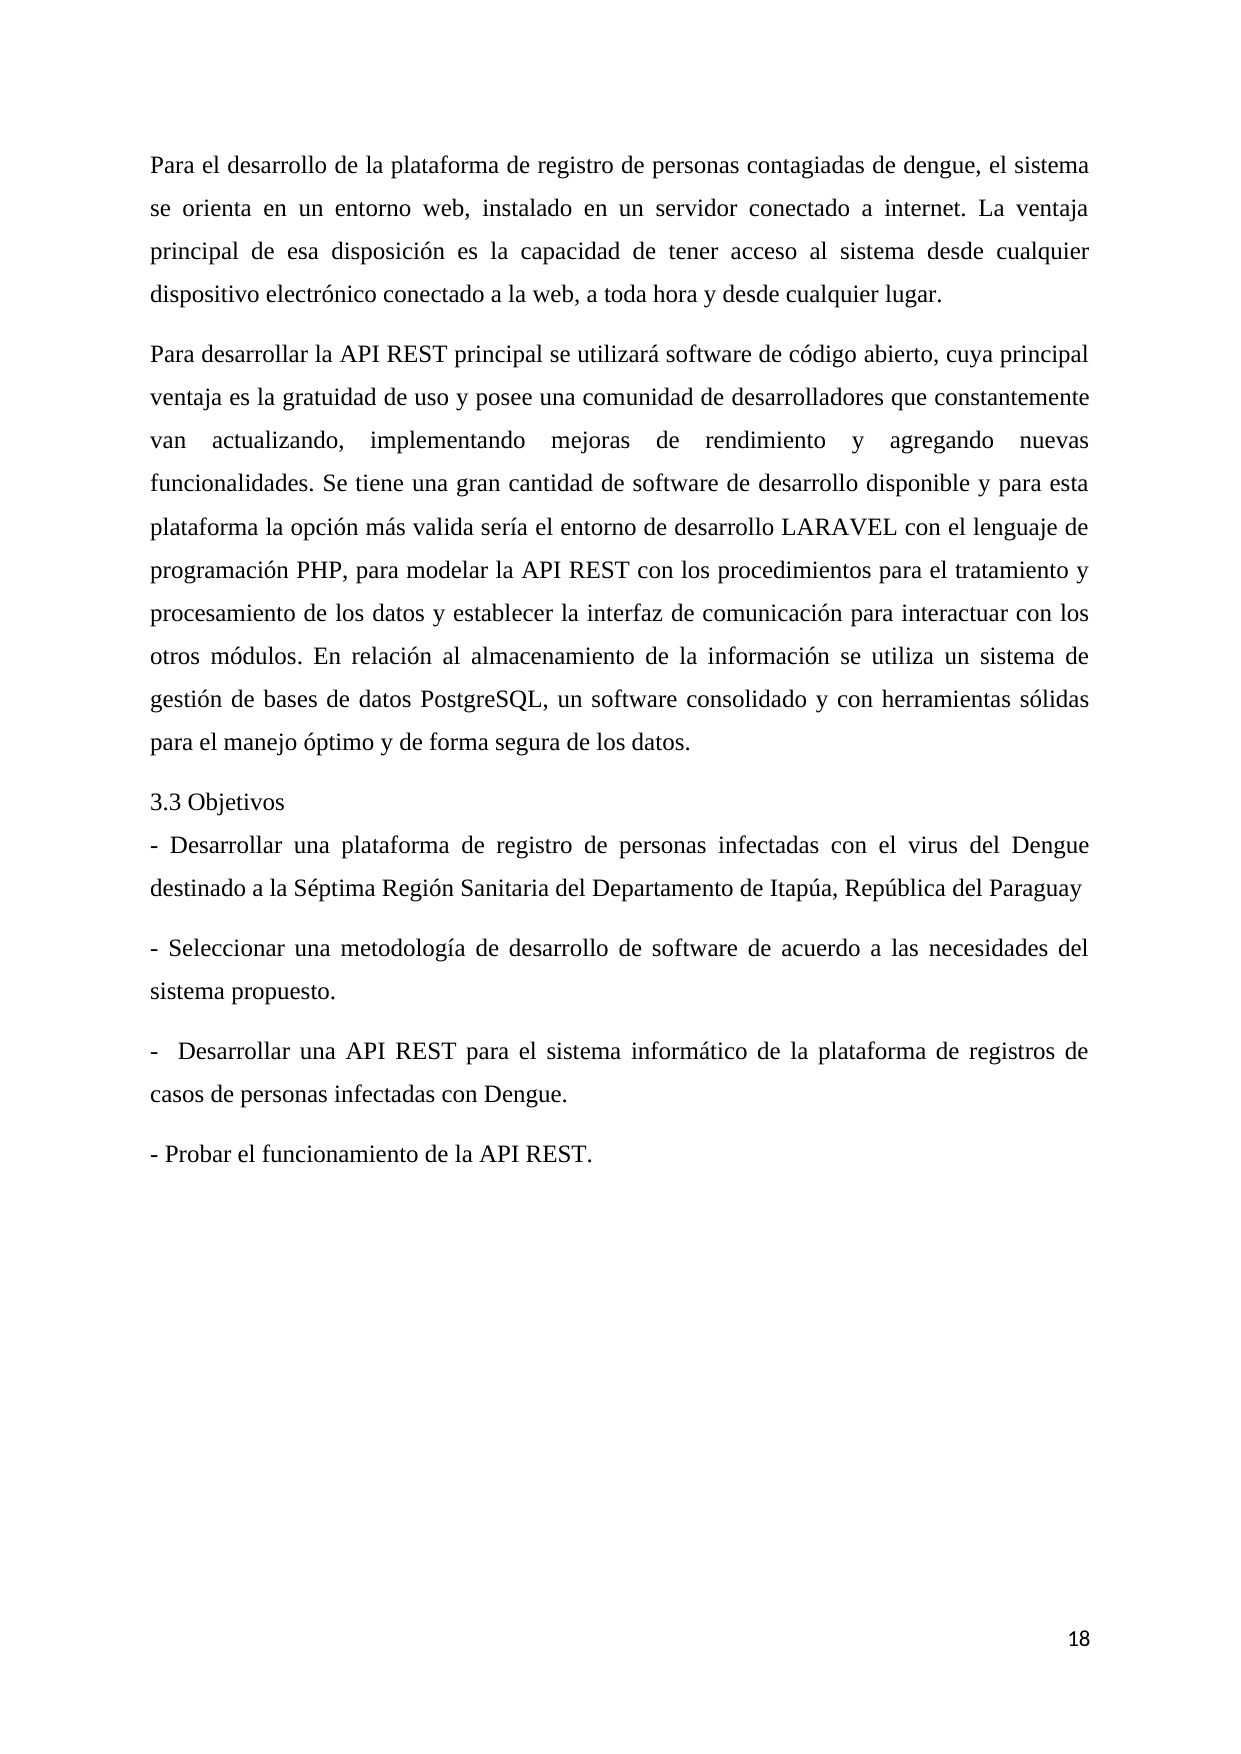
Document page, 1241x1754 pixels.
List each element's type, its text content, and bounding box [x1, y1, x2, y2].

text - Desarrollar una API REST para el sistema informático de la plataforma de registros de casos de personas infectadas con Dengue. [150, 1036, 1090, 1108]
text - Seleccionar una metodología de desarrollo de software de acuerdo a las necesidades del sistema propuesto. [150, 933, 1090, 1005]
text Para el desarrollo de la plataforma de registro de personas contagiadas de dengue, el sistema se orienta en un entorno web, instalado en un servidor conectado a internet. La ventaja principal de esa disposición es la capacidad de tener acceso al sistema desde cualquier dispositivo electrónico conectado a la web, a toda hora y desde cualquier lugar. El. El. [150, 150, 1090, 308]
subtitle 3.3 Objetivos [150, 787, 1090, 816]
text Para desarrollar la API REST principal se utilizará software de código abierto, cuya principal ventaja es la gratuidad de uso y posee una comunidad de desarrolladores que constantemente van actualizando, implementando mejoras de rendimiento y agregando nuevas funcionalidades. Se tiene una gran cantidad de software de desarrollo disponible y para esta plataforma la opción más valida sería el entorno de desarrollo LARAVEL con el lenguaje de programación PHP, para modelar la API REST con los procedimientos para el tratamiento y procesamiento de los datos y establecer la interfaz de comunicación para interactuar con los otros módulos. En relación al almacenamiento de la información se utiliza un sistema de gestión de bases de datos PostgreSQL, un software consolidado y con herramientas sólidas para el manejo óptimo y de forma segura de los datos. [150, 339, 1090, 756]
text - Probar el funcionamiento de la API REST. Realizar [150, 1139, 1090, 1168]
text - Desarrollar una plataforma de registro de personas infectadas con el virus del Dengue destinado a la Séptima Región Sanitaria del Departamento de Itapúa, República del Paraguay [150, 830, 1090, 902]
